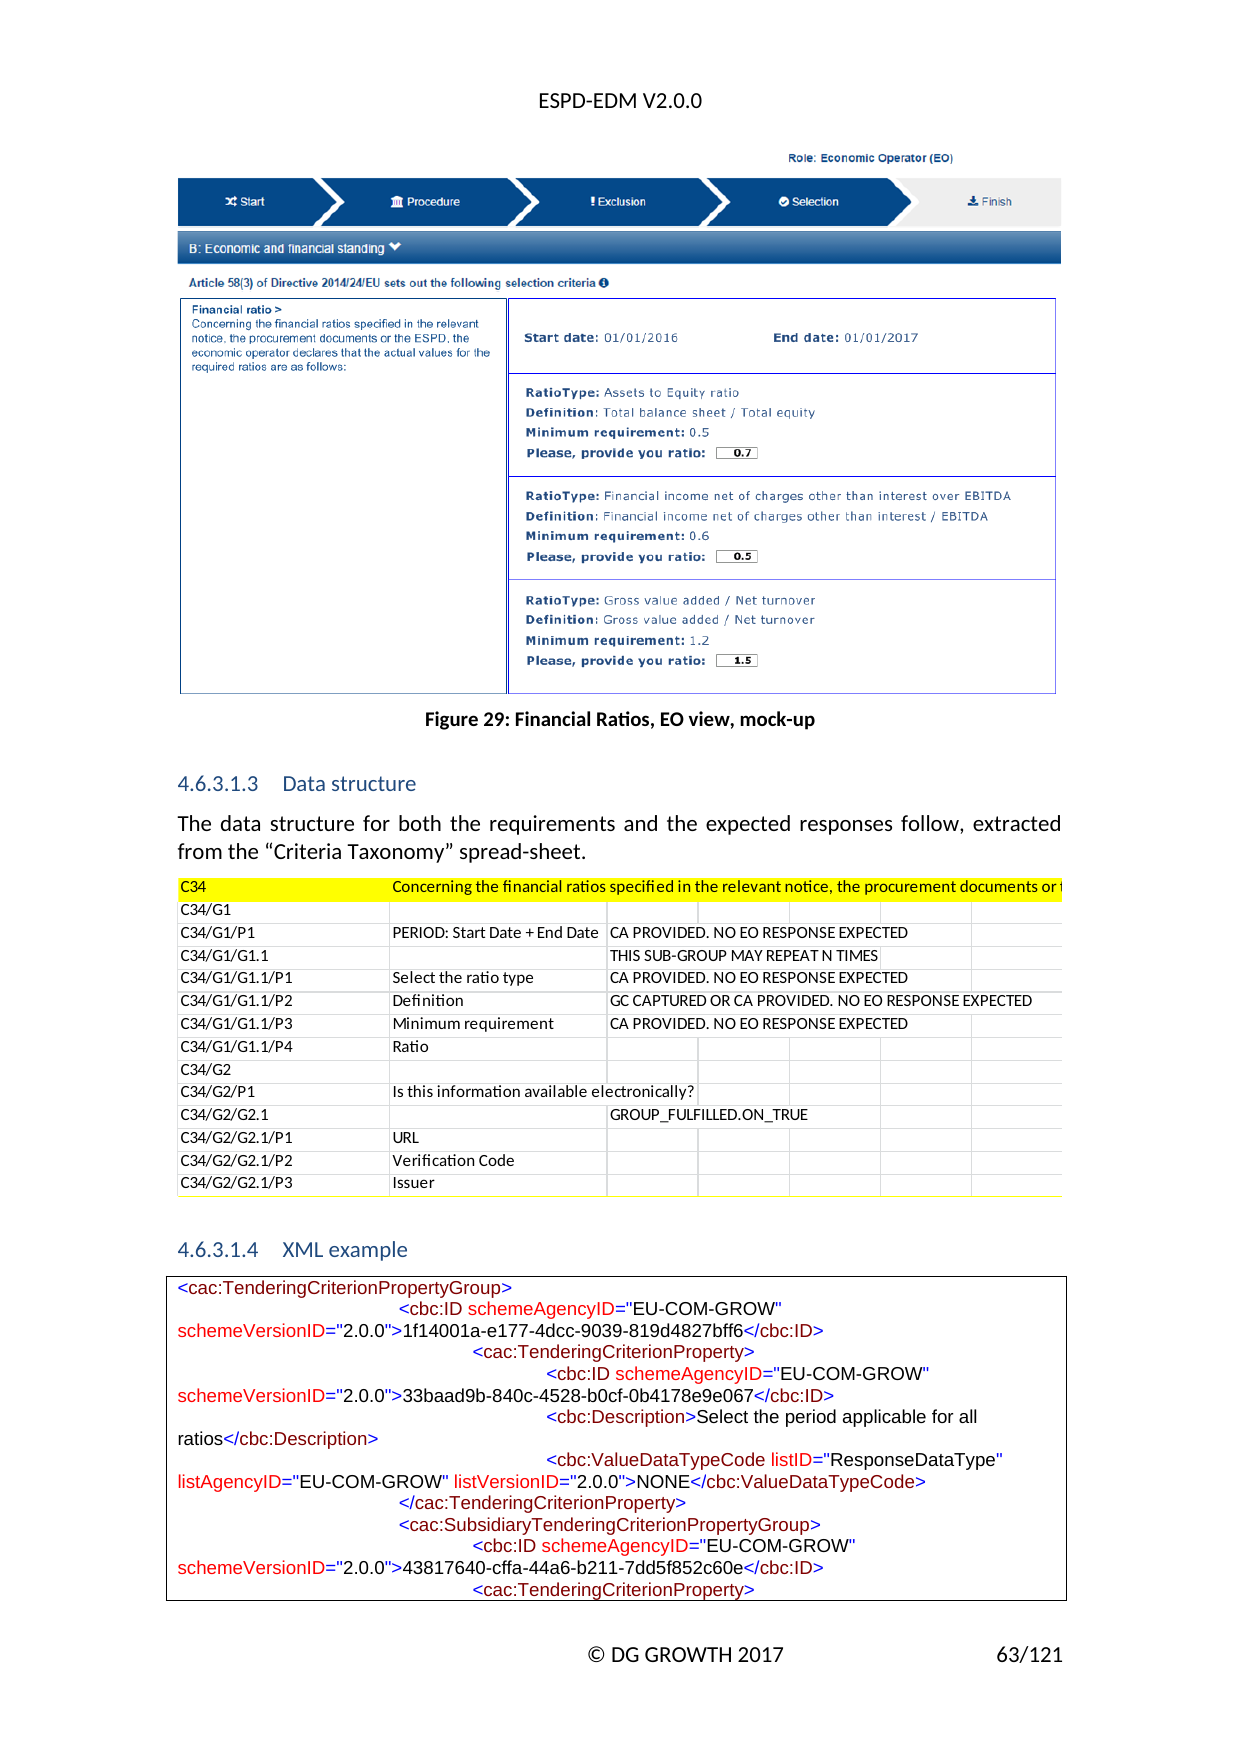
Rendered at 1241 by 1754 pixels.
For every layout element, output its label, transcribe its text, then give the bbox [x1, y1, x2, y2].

text Figure 29: Financial Ratios, EO view, mock-up [177, 706, 1063, 731]
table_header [167, 1277, 1066, 1600]
subtitle Data structure [177, 769, 1063, 797]
picture [177, 147, 1063, 694]
subtitle XML example [177, 1235, 1063, 1263]
text The data structure for both the requirements and the expected responses follow, extracted from the “Criteria Taxonomy” spread-sheet. [177, 809, 1063, 865]
